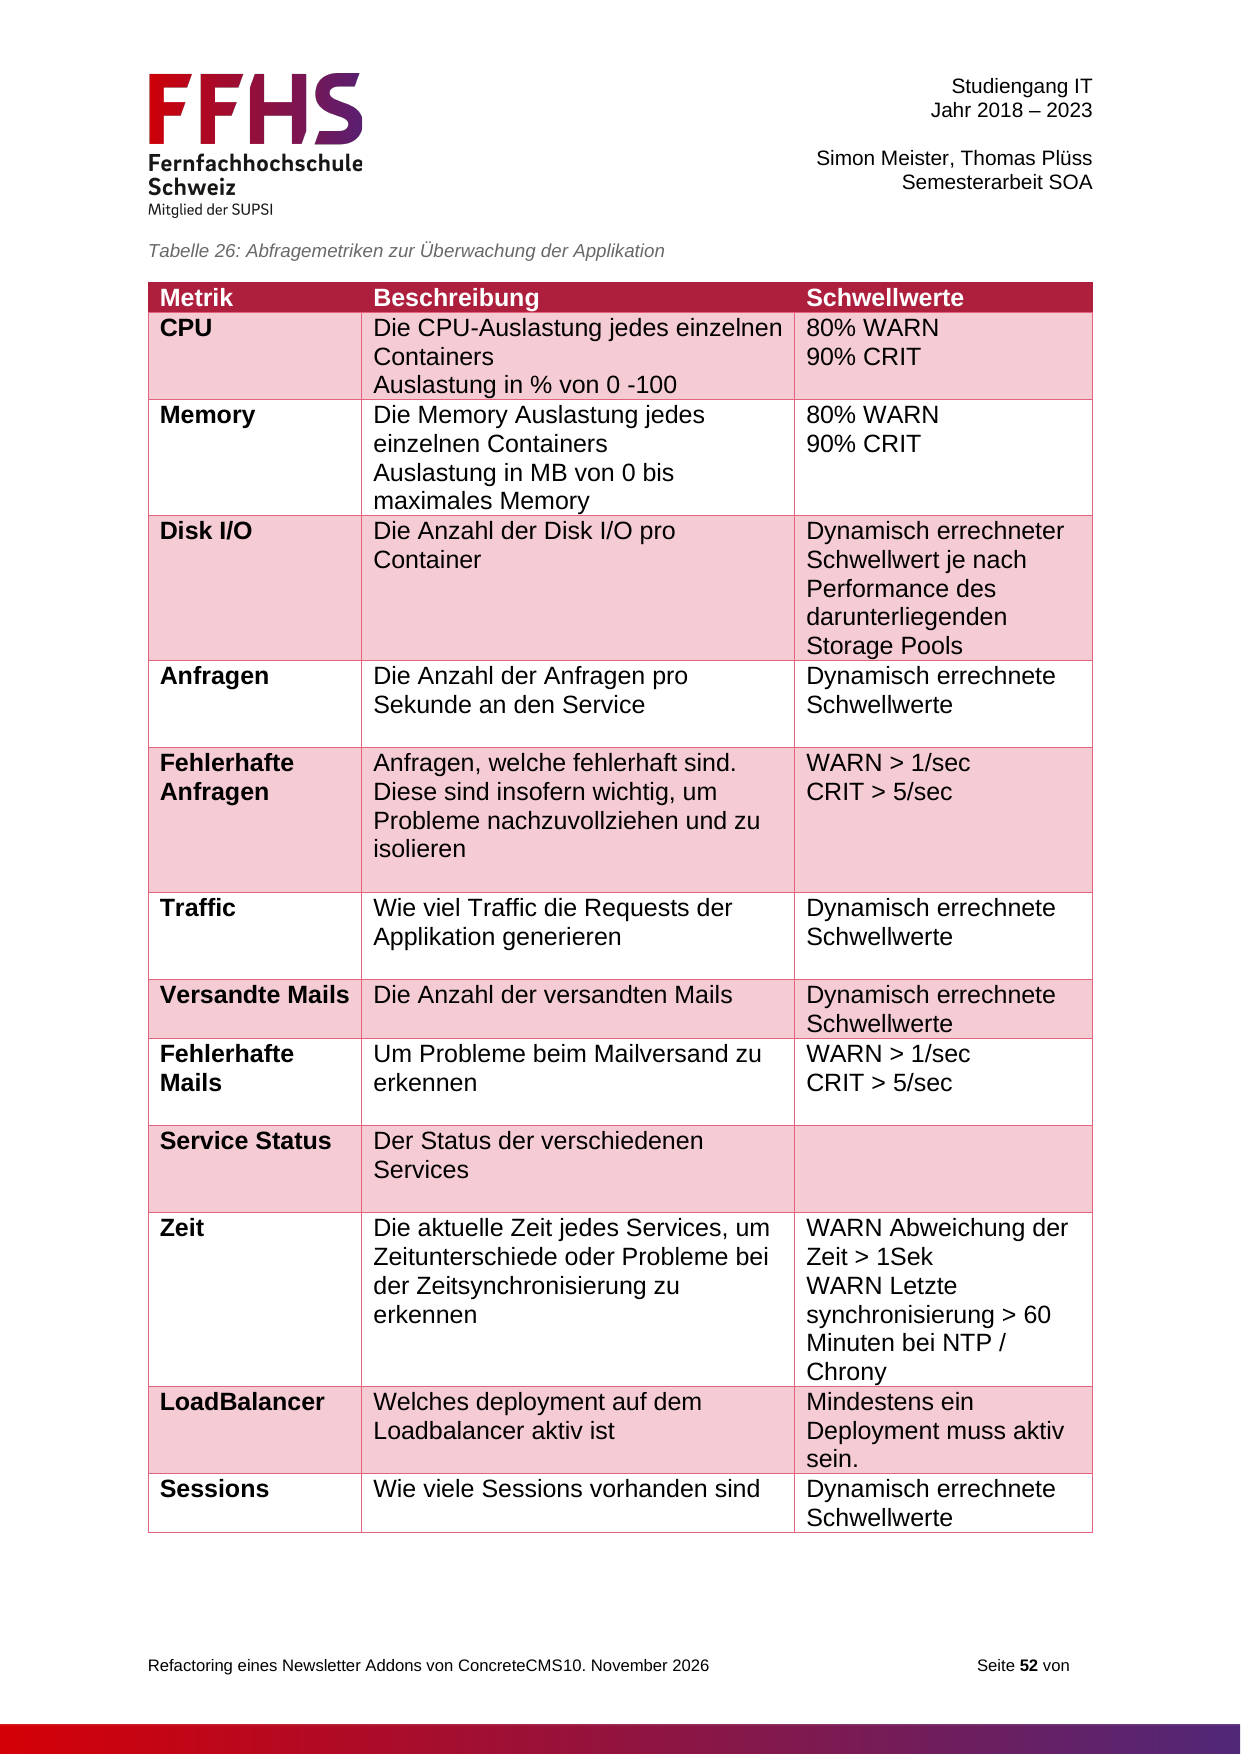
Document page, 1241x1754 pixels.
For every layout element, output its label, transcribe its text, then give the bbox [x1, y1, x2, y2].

table_cell Um Probleme beim Mailversand zu erkennen [362, 1039, 794, 1125]
picture [0, 1724, 1241, 1754]
text Tabelle 26: Abfragemetriken zur Überwachung der Applikation [148, 239, 1092, 261]
table_cell WARN > 1/sec CRIT > 5/sec [795, 1039, 1092, 1125]
table_cell Die Anzahl der versandten Mails [362, 980, 794, 1038]
table_cell 80% WARN 90% CRIT [795, 400, 1092, 515]
table_cell Die Anzahl der Anfragen pro Sekunde an den Service [362, 661, 794, 747]
table_cell Dynamisch errechnete Schwellwerte [795, 661, 1092, 747]
table_cell Anfragen, welche fehlerhaft sind. Diese sind insofern wichtig, um Probleme nachzuvollziehen und zu isolieren [362, 748, 794, 892]
table_cell Wie viele Sessions vorhanden sind [362, 1474, 794, 1532]
table_cell Dynamisch errechnete Schwellwerte [795, 1474, 1092, 1532]
table_header Schwellwerte [795, 283, 1092, 312]
table_cell Mindestens ein Deployment muss aktiv sein. [795, 1387, 1092, 1473]
table_header Beschreibung [362, 283, 794, 312]
table_cell Memory [149, 400, 361, 515]
table_cell WARN > 1/sec CRIT > 5/sec [795, 748, 1092, 892]
table_cell Die aktuelle Zeit jedes Services, um Zeitunterschiede oder Probleme bei der Zeitsynchronisierung zu erkennen [362, 1213, 794, 1386]
table_cell [795, 1126, 1092, 1212]
table_cell Fehlerhafte Mails [149, 1039, 361, 1125]
table_cell CPU [149, 313, 361, 399]
table_cell Anfragen [149, 661, 361, 747]
table_cell Disk I/O [149, 516, 361, 660]
table_cell Die Anzahl der Disk I/O pro Container [362, 516, 794, 660]
table_cell Fehlerhafte Anfragen [149, 748, 361, 892]
table_cell Versandte Mails [149, 980, 361, 1038]
table_cell Welches deployment auf dem Loadbalancer aktiv ist [362, 1387, 794, 1473]
table_cell Die CPU-Auslastung jedes einzelnen Containers Auslastung in % von 0 -100 [362, 313, 794, 399]
picture [148, 73, 363, 218]
table_cell Die Memory Auslastung jedes einzelnen Containers Auslastung in MB von 0 bis maximales Memory [362, 400, 794, 515]
table_cell Sessions [149, 1474, 361, 1532]
table_cell Der Status der verschiedenen Services [362, 1126, 794, 1212]
table_cell Dynamisch errechneter Schwellwert je nach Performance des darunterliegenden Storage Pools [795, 516, 1092, 660]
table_cell Zeit [149, 1213, 361, 1386]
table_cell LoadBalancer [149, 1387, 361, 1473]
table_header Metrik [149, 283, 361, 312]
table_cell Dynamisch errechnete Schwellwerte [795, 980, 1092, 1038]
table_cell WARN Abweichung der Zeit > 1Sek WARN Letzte synchronisierung > 60 Minuten bei NTP / Chrony [795, 1213, 1092, 1386]
table_cell Dynamisch errechnete Schwellwerte [795, 893, 1092, 979]
table_cell Wie viel Traffic die Requests der Applikation generieren [362, 893, 794, 979]
table_cell Service Status [149, 1126, 361, 1212]
table_cell 80% WARN 90% CRIT [795, 313, 1092, 399]
table_cell Traffic [149, 893, 361, 979]
